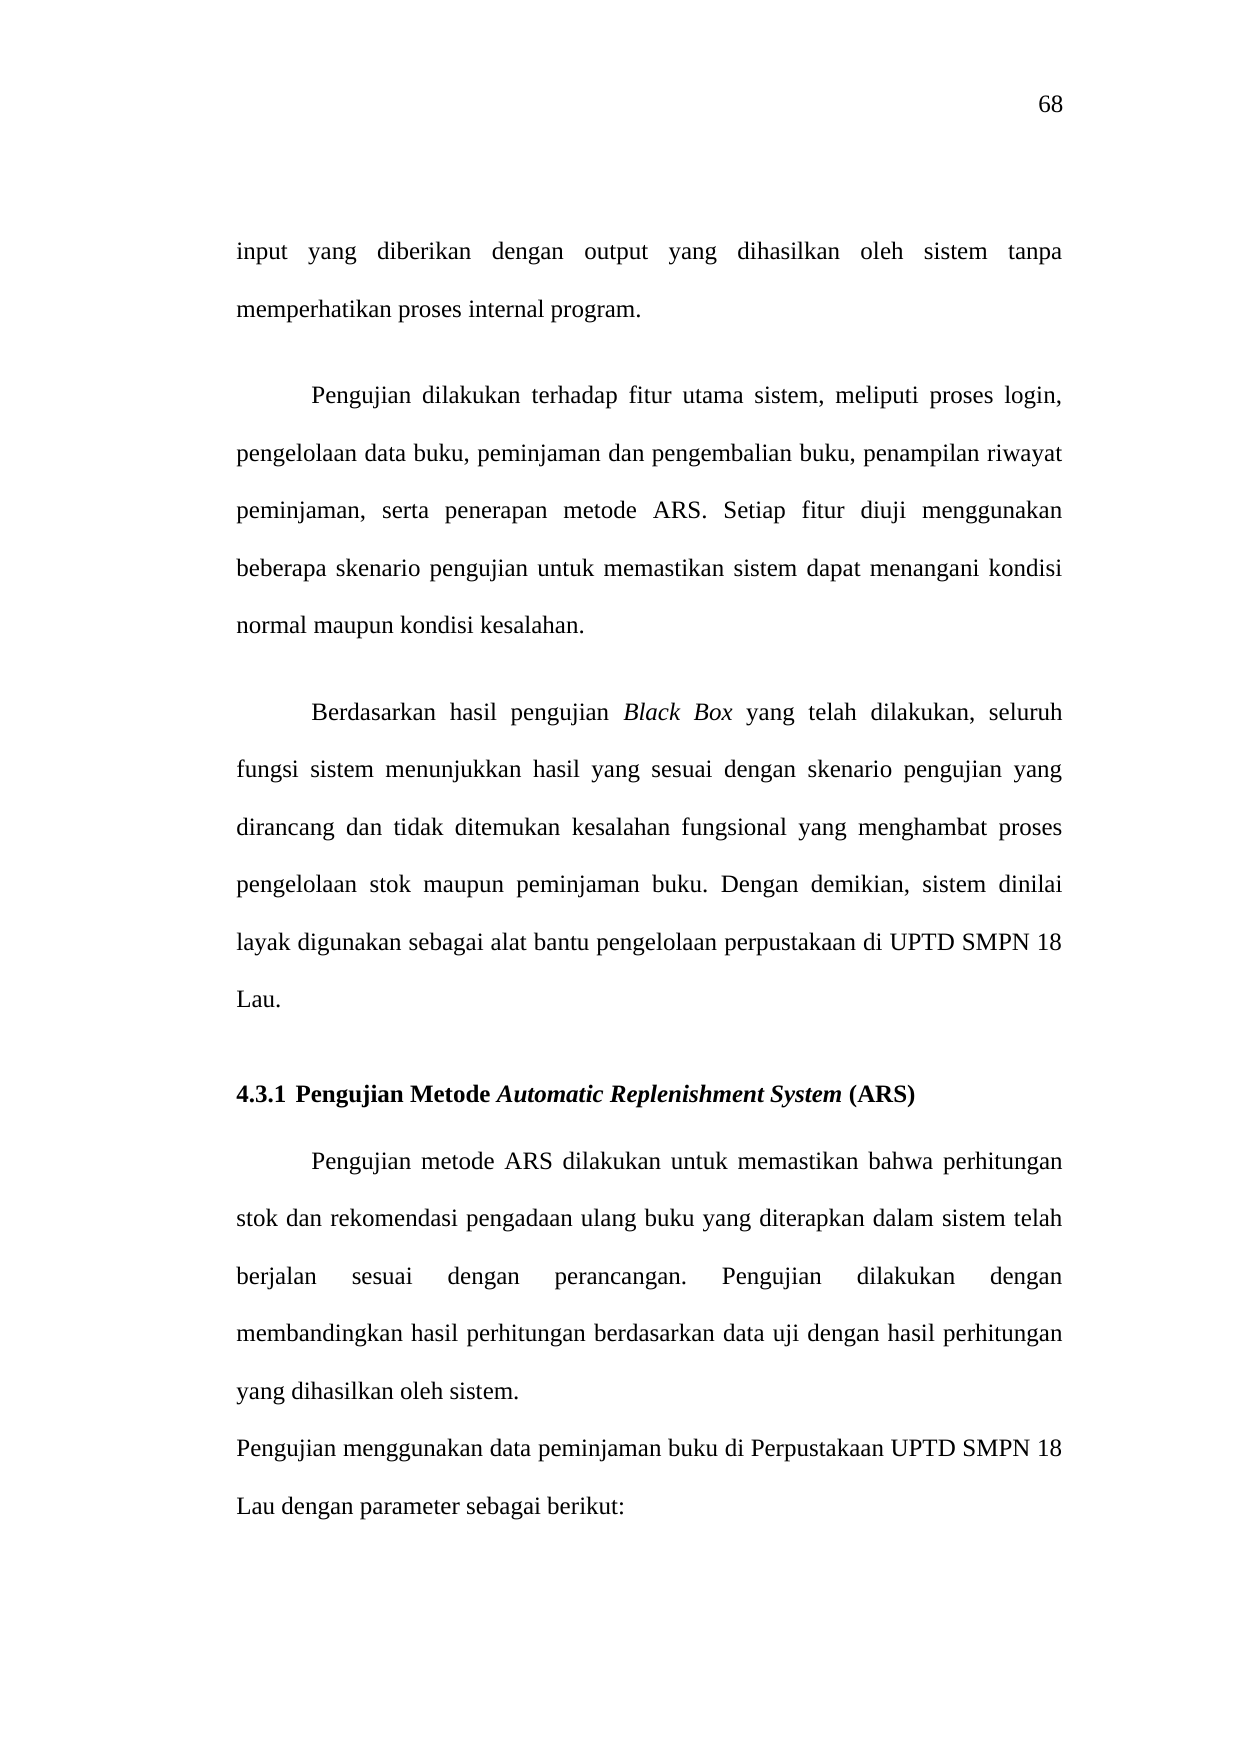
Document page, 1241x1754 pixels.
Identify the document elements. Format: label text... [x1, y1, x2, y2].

text Berdasarkan hasil pengujian Black Box yang telah dilakukan, seluruh fungsi sistem menunjukkan hasil yang sesuai dengan skenario pengujian yang dirancang dan tidak ditemukan kesalahan fungsional yang menghambat proses pengelolaan stok maupun peminjaman buku. Dengan demikian, sistem dinilai layak digunakan sebagai alat bantu pengelolaan perpustakaan di UPTD SMPN 18 Lau. [236, 697, 1063, 1013]
text Pengujian dilakukan terhadap fitur utama sistem, meliputi proses login, pengelolaan data buku, peminjaman dan pengembalian buku, penampilan riwayat peminjaman, serta penerapan metode ARS. Setiap fitur diuji menggunakan beberapa skenario pengujian untuk memastikan sistem dapat menangani kondisi normal maupun kondisi kesalahan. [236, 380, 1063, 639]
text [236, 236, 1063, 322]
text Pengujian metode ARS dilakukan untuk memastikan bahwa perhitungan stok dan rekomendasi pengadaan ulang buku yang diterapkan dalam sistem telah berjalan sesuai dengan perancangan. Pengujian dilakukan dengan membandingkan hasil perhitungan berdasarkan data uji dengan hasil perhitungan yang dihasilkan oleh sistem. [236, 1146, 1063, 1404]
subtitle 4.3.1 Pengujian Metode Automatic Replenishment System (ARS) [236, 1079, 1063, 1108]
text Pengujian menggunakan data peminjaman buku di Perpustakaan UPTD SMPN 18 Lau dengan parameter sebagai berikut: [236, 1433, 1063, 1519]
